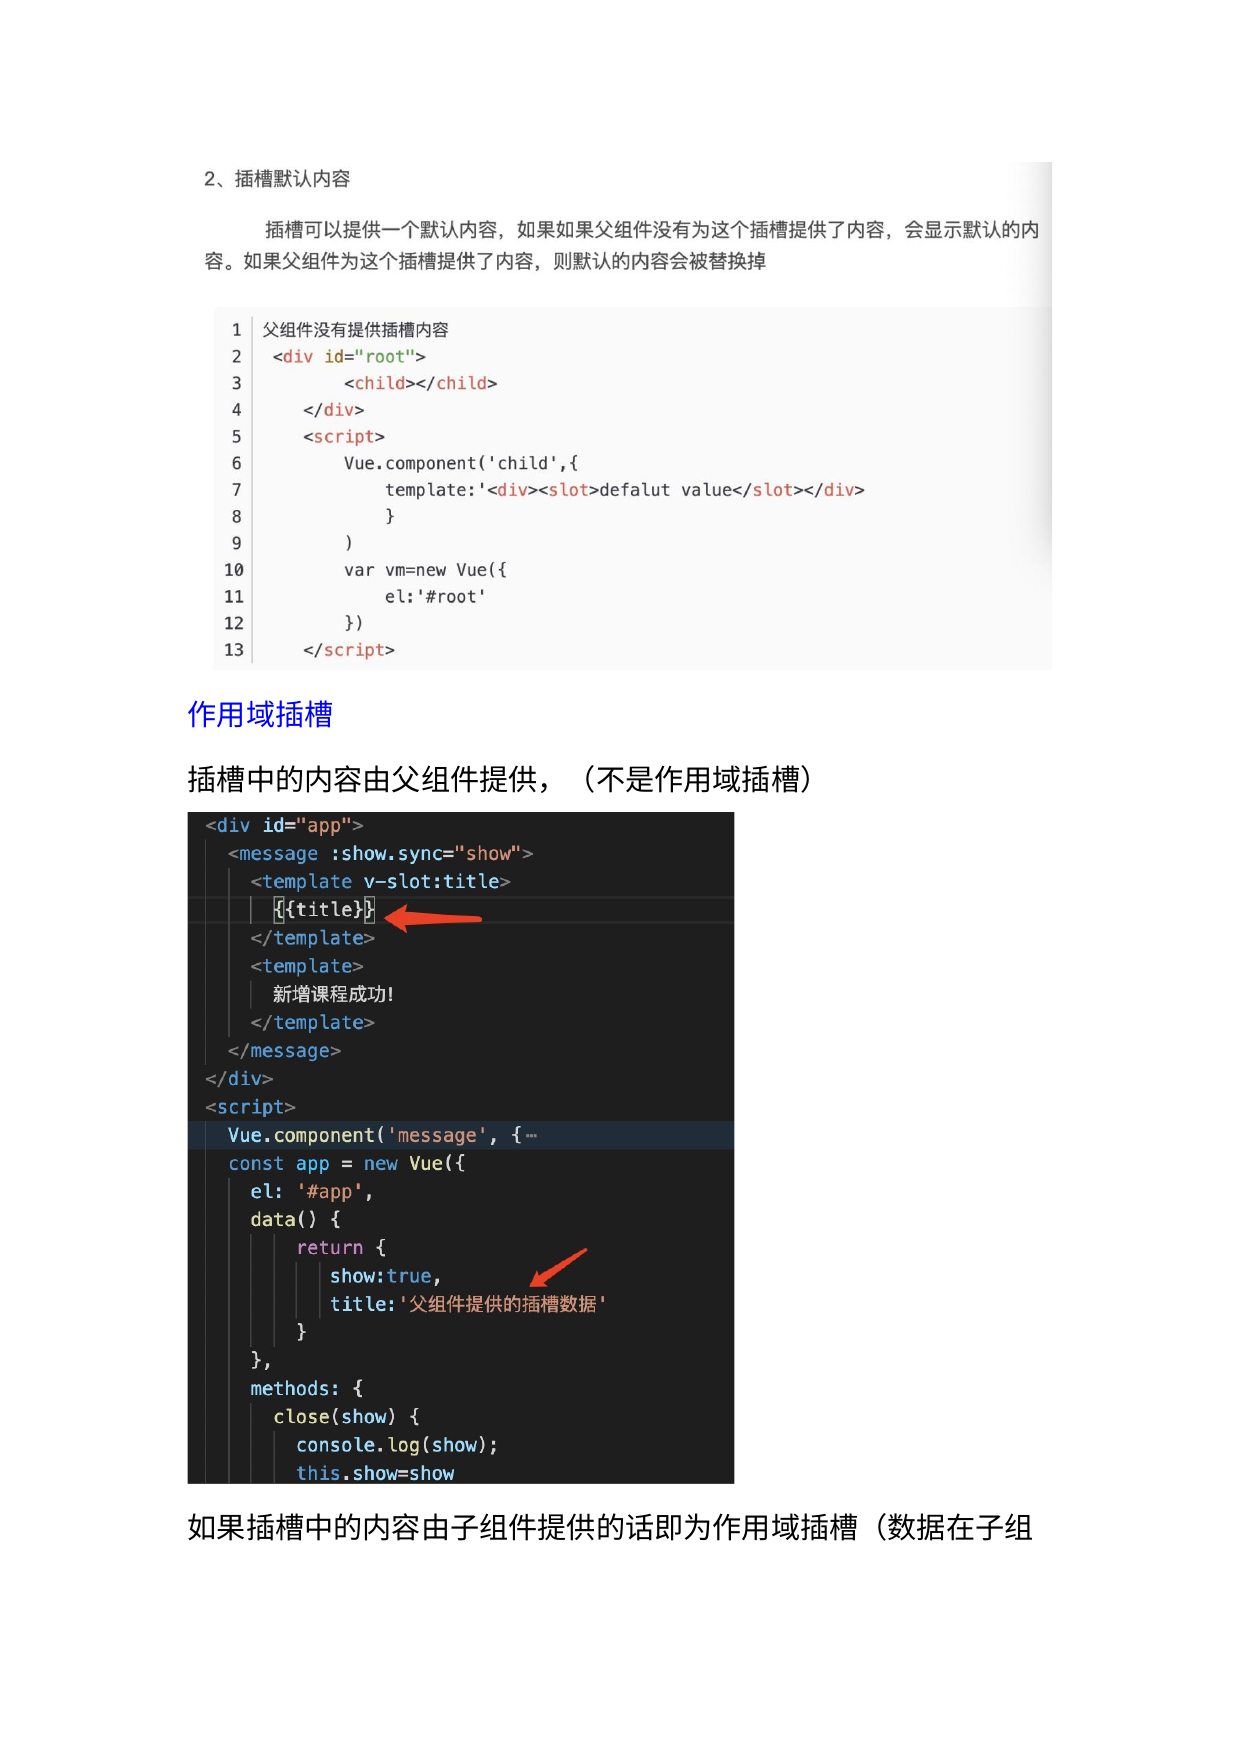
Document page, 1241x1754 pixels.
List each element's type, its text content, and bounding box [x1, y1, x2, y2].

list 插槽中的内容由父组件提供，（不是作用域插槽） [187, 747, 1053, 812]
picture [187, 162, 1053, 670]
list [187, 1494, 1053, 1559]
list 作用域插槽 [187, 682, 1053, 747]
picture [187, 812, 735, 1484]
